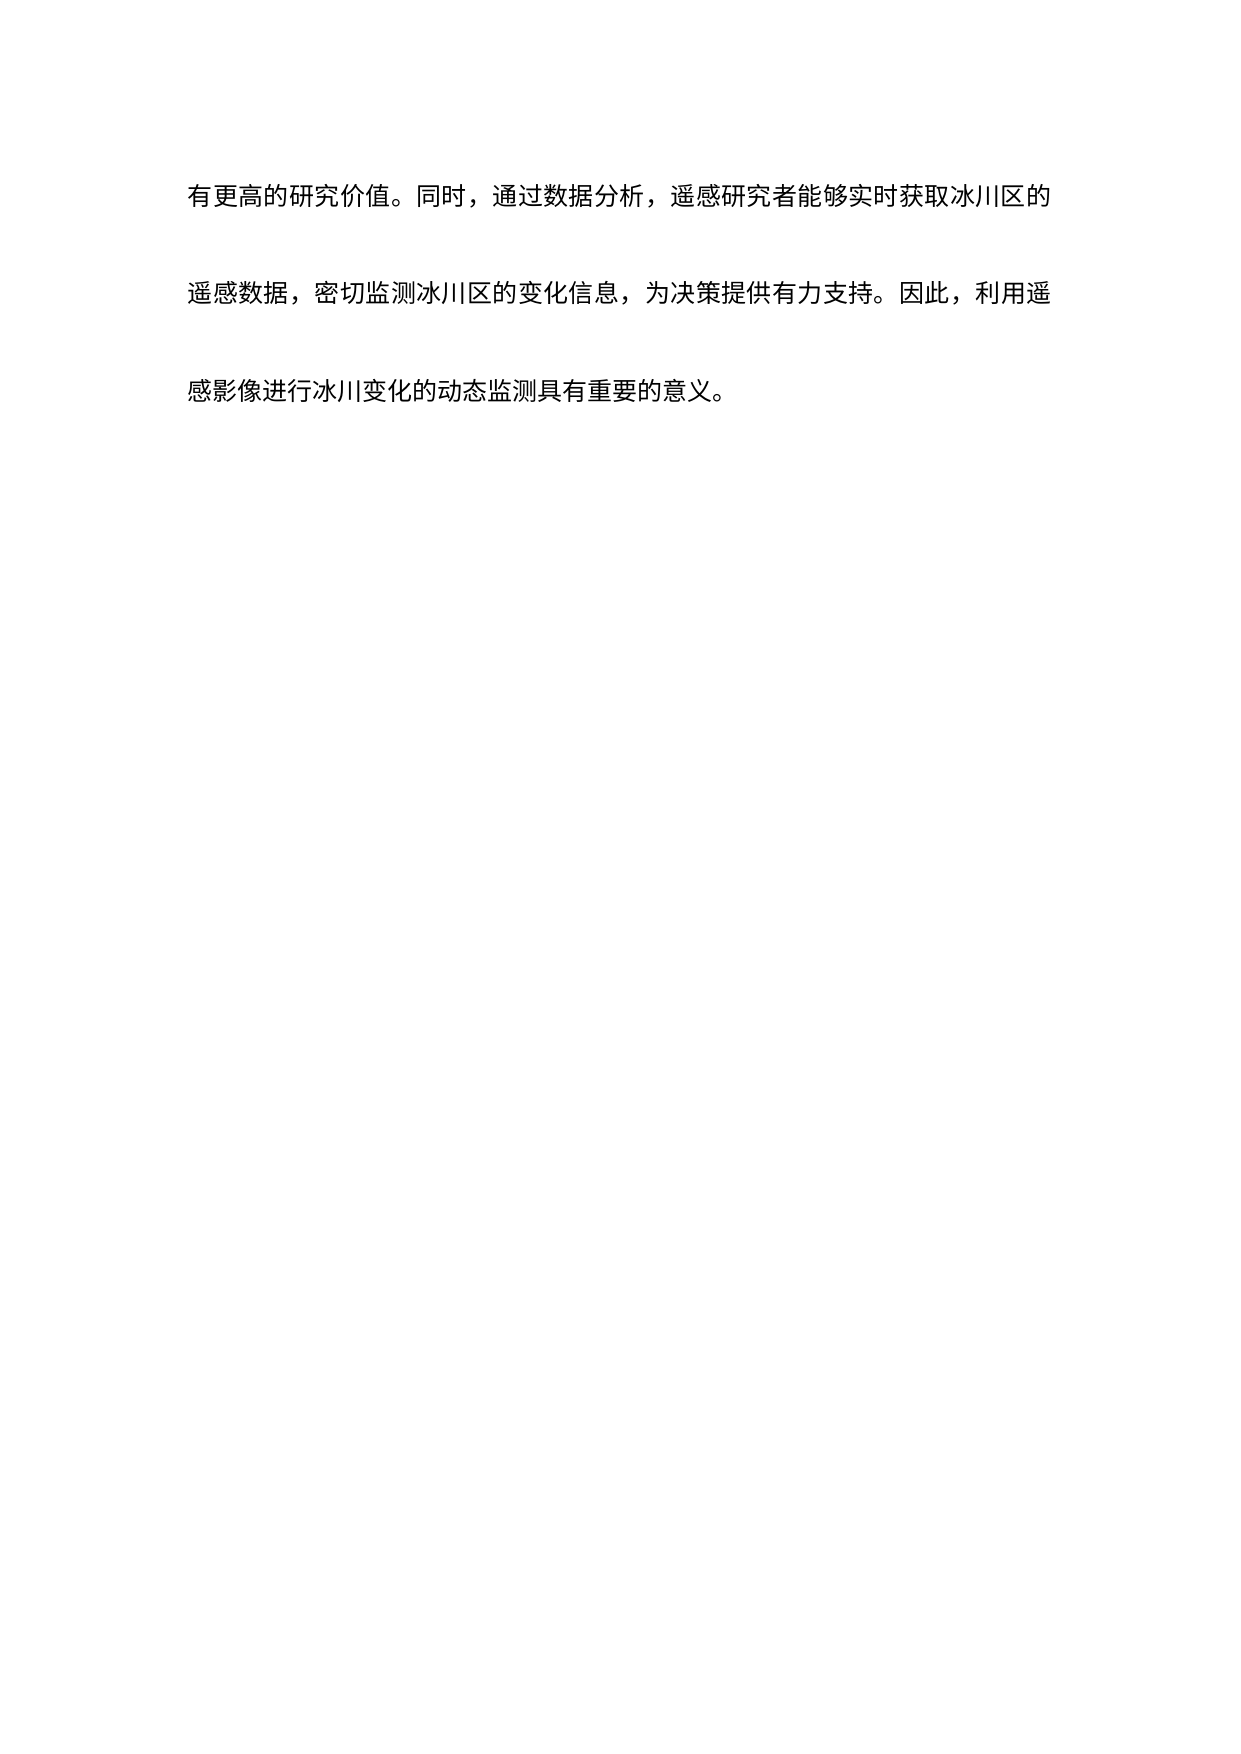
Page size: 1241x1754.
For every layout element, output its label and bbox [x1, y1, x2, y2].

text [187, 162, 1053, 422]
